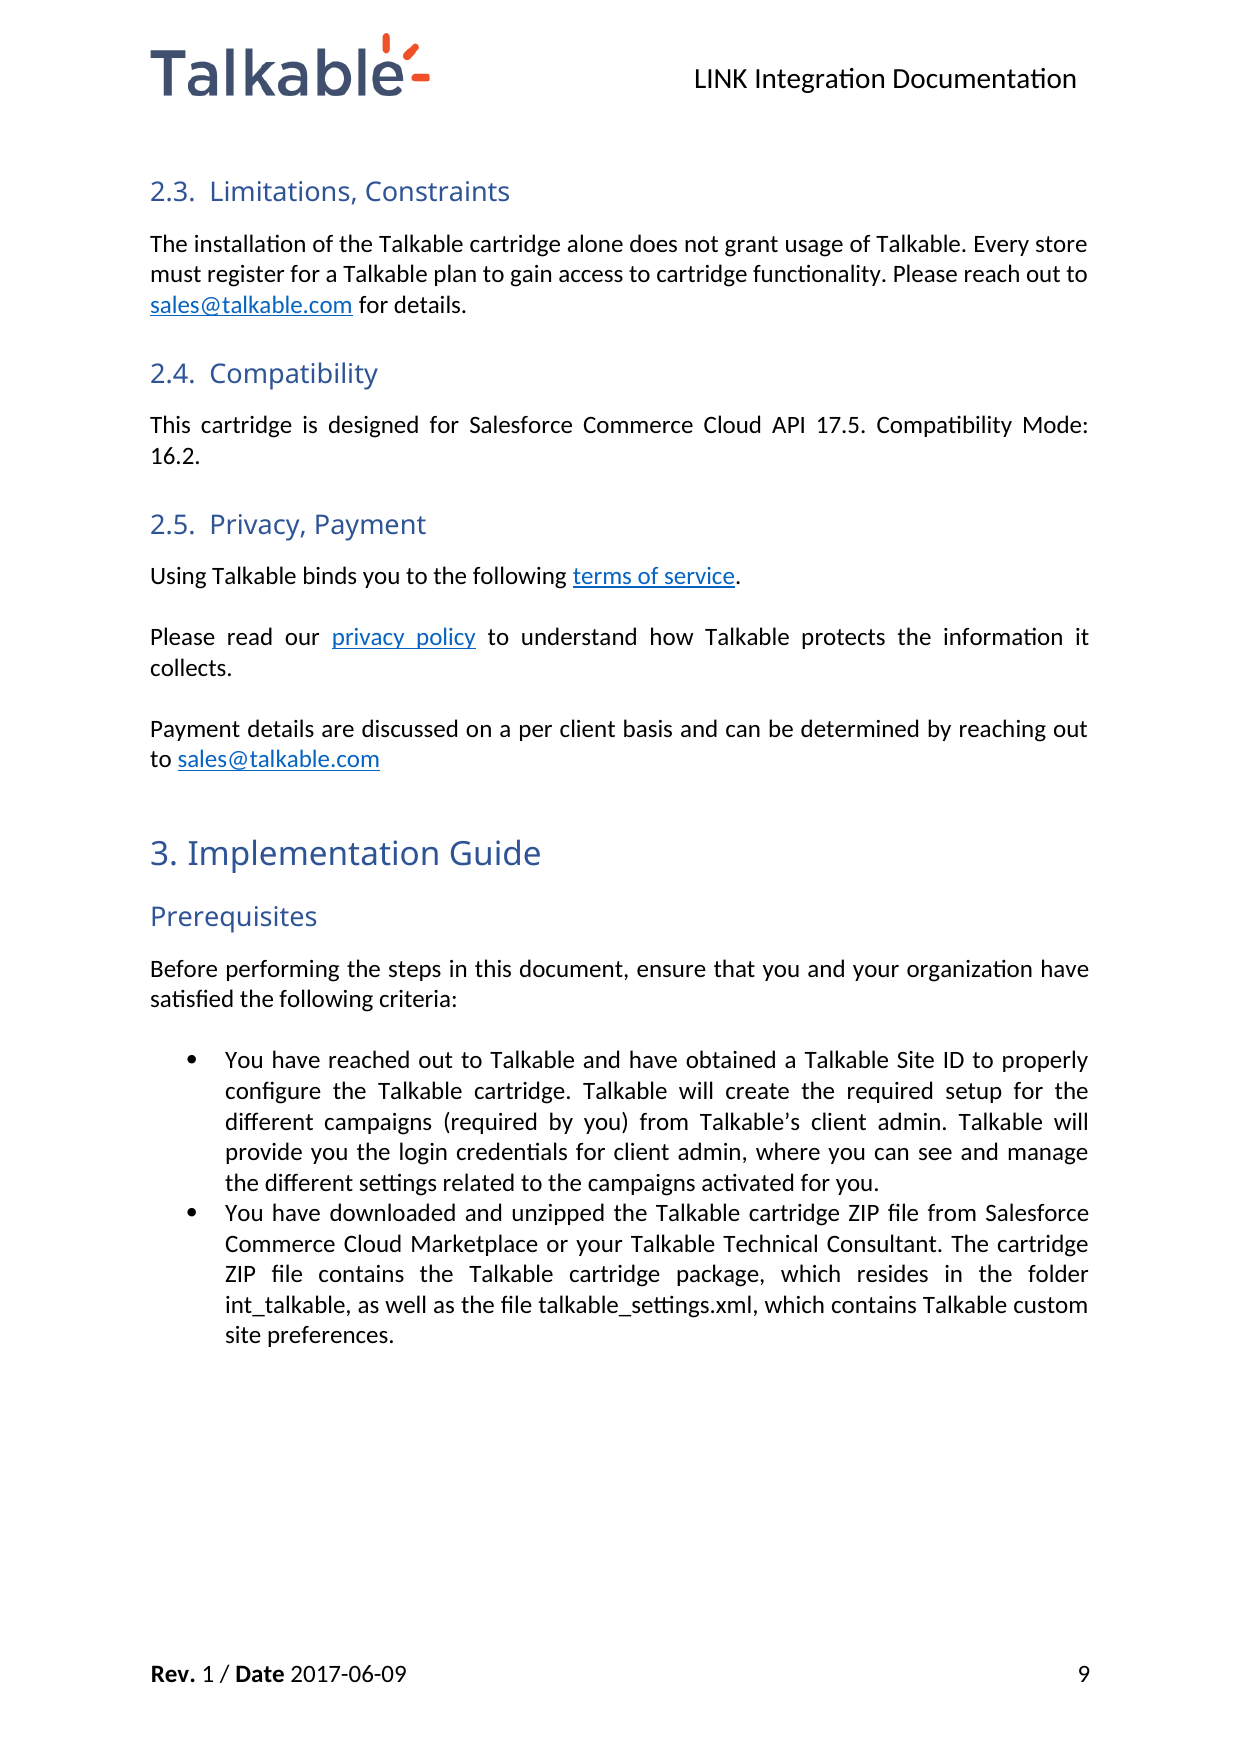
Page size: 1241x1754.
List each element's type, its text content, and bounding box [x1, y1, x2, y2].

text Prerequisites [150, 898, 1090, 934]
subtitle Implementation Guide [150, 829, 1090, 875]
text The installation of the Talkable cartridge alone does not grant usage of Talkable. Every store must register for a Talkable plan to gain access to cartridge functionality. Please reach out to sales@talkable.com for details. [150, 228, 1090, 319]
subtitle Privacy, Payment [150, 505, 1090, 542]
list You have downloaded and unzipped the Talkable cartridge ZIP file from Salesforce Commerce Cloud Marketplace or your Talkable Technical Consultant. The cartridge ZIP file contains the Talkable cartridge package, which resides in the folder int_talkable, as well as the file talkable_settings.xml, which contains Talkable custom site preferences. [187, 1197, 1090, 1350]
subtitle Limitations, Constraints [150, 172, 1090, 209]
text This cartridge is designed for Salesforce Commerce Cloud API 17.5. Compatibility Mode: 16.2. [150, 409, 1090, 470]
text Using Talkable binds you to the following terms of service. [150, 560, 1090, 591]
text Before performing the steps in this document, ensure that you and your organization have satisfied the following criteria: [150, 953, 1090, 1014]
subtitle Compatibility [150, 354, 1090, 391]
list You have reached out to Talkable and have obtained a Talkable Site ID to properly configure the Talkable cartridge. Talkable will create the required setup for the different campaigns (required by you) from Talkable’s client admin. Talkable will provide you the login credentials for client admin, where you can see and manage the different settings related to the campaigns activated for you. [187, 1044, 1090, 1197]
picture [150, 33, 430, 96]
text Payment details are discussed on a per client basis and can be determined by reaching out to sales@talkable.com [150, 713, 1090, 774]
text Please read our privacy policy to understand how Talkable protects the information it collects. [150, 621, 1090, 682]
